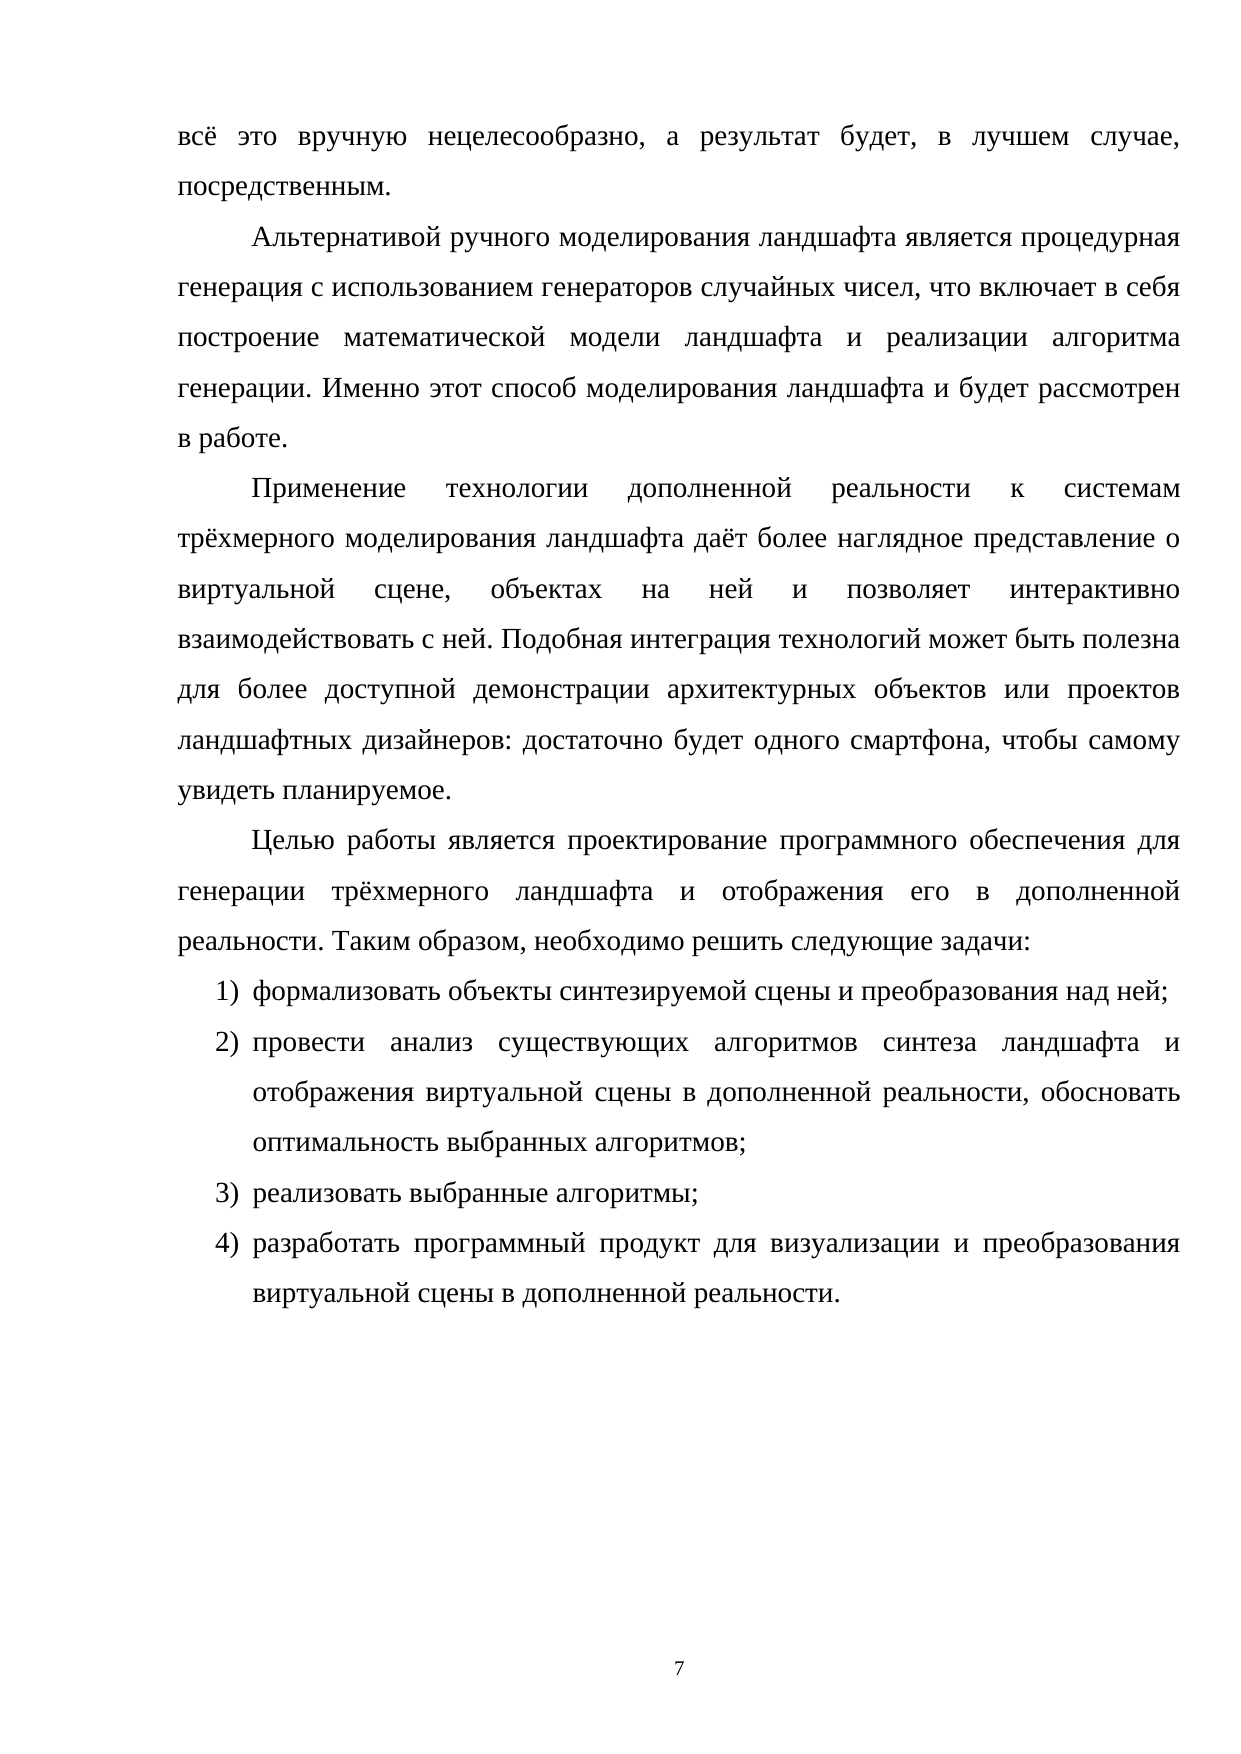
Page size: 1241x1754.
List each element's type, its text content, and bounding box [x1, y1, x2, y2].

text Альтернативой ручного моделирования ландшафта является процедурная генерация с использованием генераторов случайных чисел, что включает в себя построение математической модели ландшафта и реализации алгоритма генерации. Именно этот способ моделирования ландшафта и будет рассмотрен в работе. [177, 219, 1181, 453]
text Применение технологии дополненной реальности к системам трёхмерного моделирования ландшафта даёт более наглядное представление о виртуальной сцене, объектах на ней и позволяет интерактивно взаимодействовать с ней. Подобная интеграция технологий может быть полезна для более доступной демонстрации архитектурных объектов или проектов ландшафтных дизайнеров: достаточно будет одного смартфона, чтобы самому увидеть планируемое. [177, 470, 1181, 806]
list формализовать объекты синтезируемой сцены и преобразования над ней; [215, 973, 1181, 1007]
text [177, 118, 1181, 202]
list провести анализ существующих алгоритмов синтеза ландшафта и отображения виртуальной сцены в дополненной реальности, обосновать оптимальность выбранных алгоритмов; [215, 1024, 1181, 1158]
list разработать программный продукт для визуализации и преобразования виртуальной сцены в дополненной реальности. [215, 1225, 1181, 1309]
text Целью работы является проектирование программного обеспечения для генерации трёхмерного ландшафта и отображения его в дополненной реальности. Таким образом, необходимо решить следующие задачи: [177, 822, 1181, 957]
list реализовать выбранные алгоритмы; [215, 1175, 1181, 1208]
